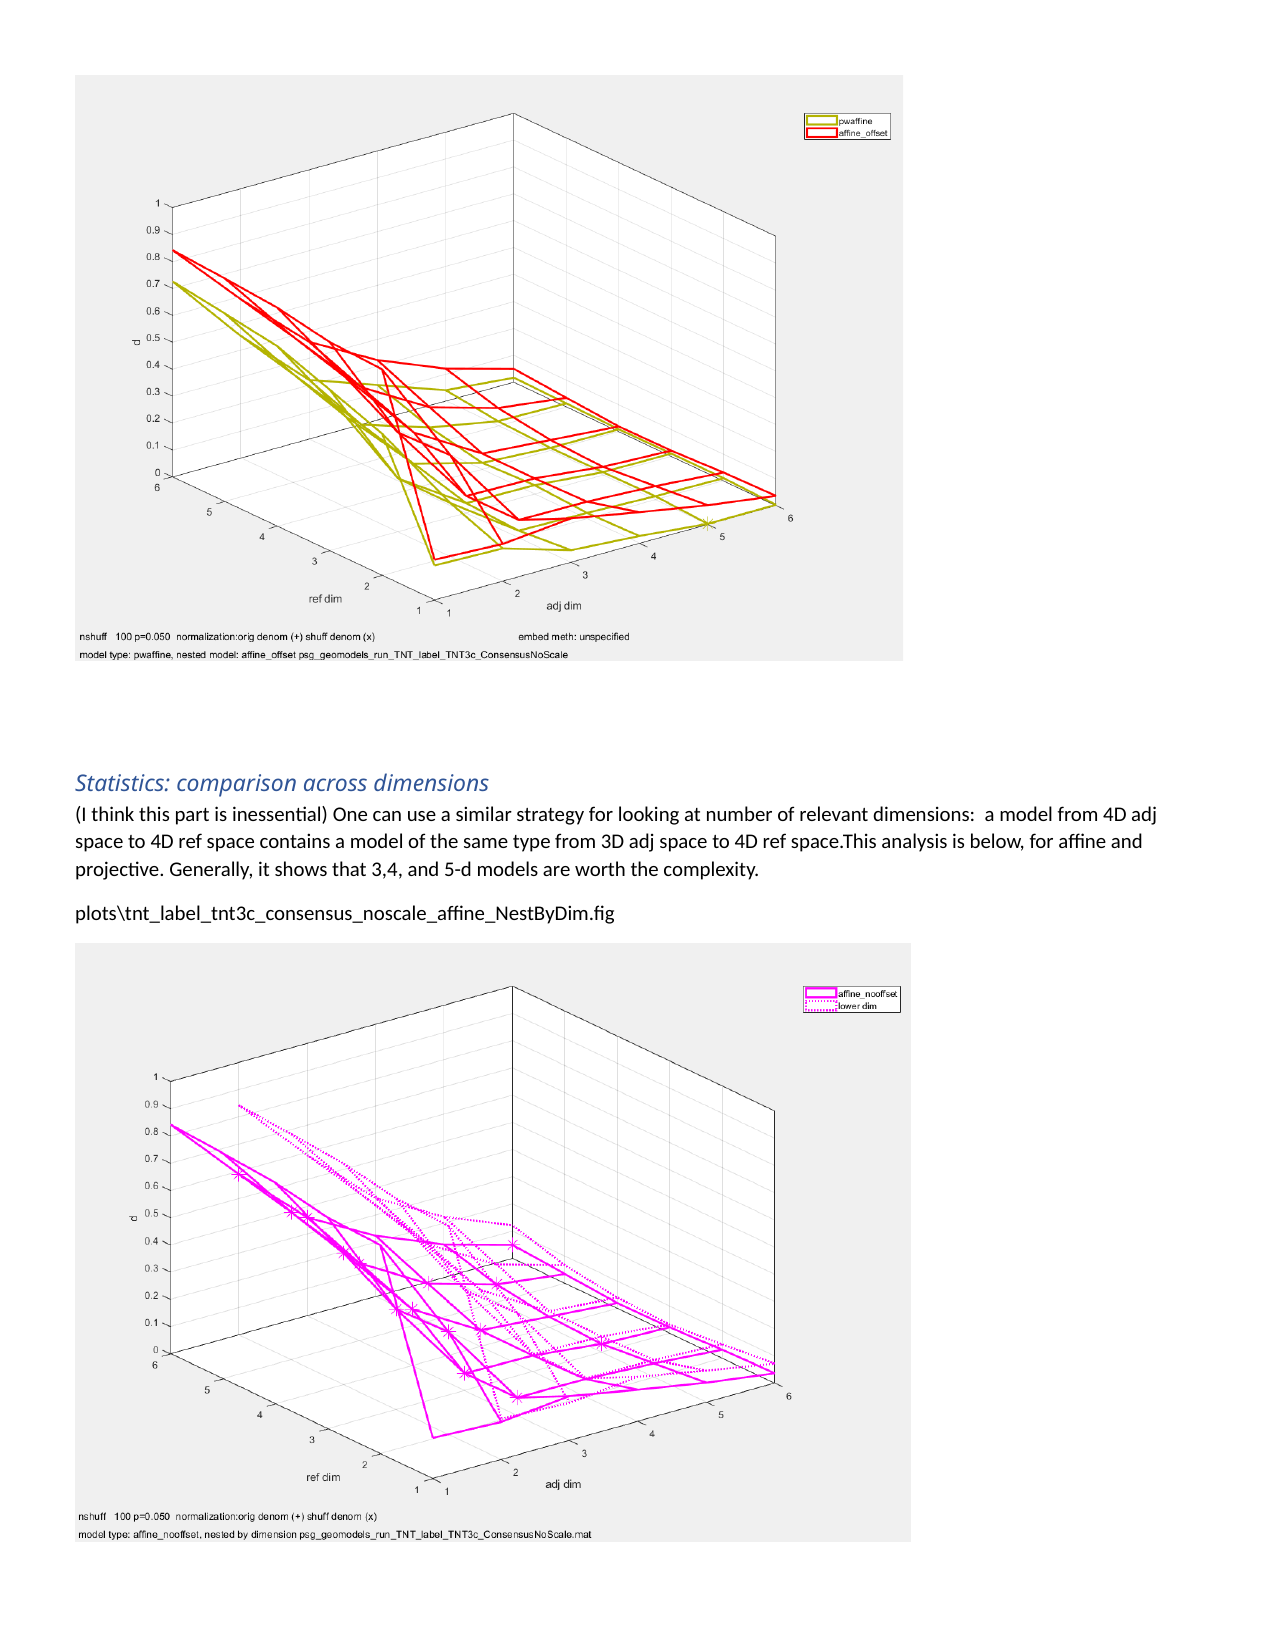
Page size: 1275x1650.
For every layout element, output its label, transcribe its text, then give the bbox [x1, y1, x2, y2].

picture [75, 75, 904, 661]
subtitle Statistics: comparison across dimensions [75, 767, 1200, 798]
text plots\tnt_label_tnt3c_consensus_noscale_affine_NestByDim.fig [75, 900, 1200, 925]
picture [75, 943, 911, 1542]
text (I think this part is inessential) One can use a similar strategy for looking at number of relevant dimensions: a model from 4D adj space to 4D ref space contains a model of the same type from 3D adj space to 4D ref space.This analysis is below, for affine and projective. Generally, it shows that 3,4, and 5-d models are worth the complexity. [75, 801, 1200, 881]
